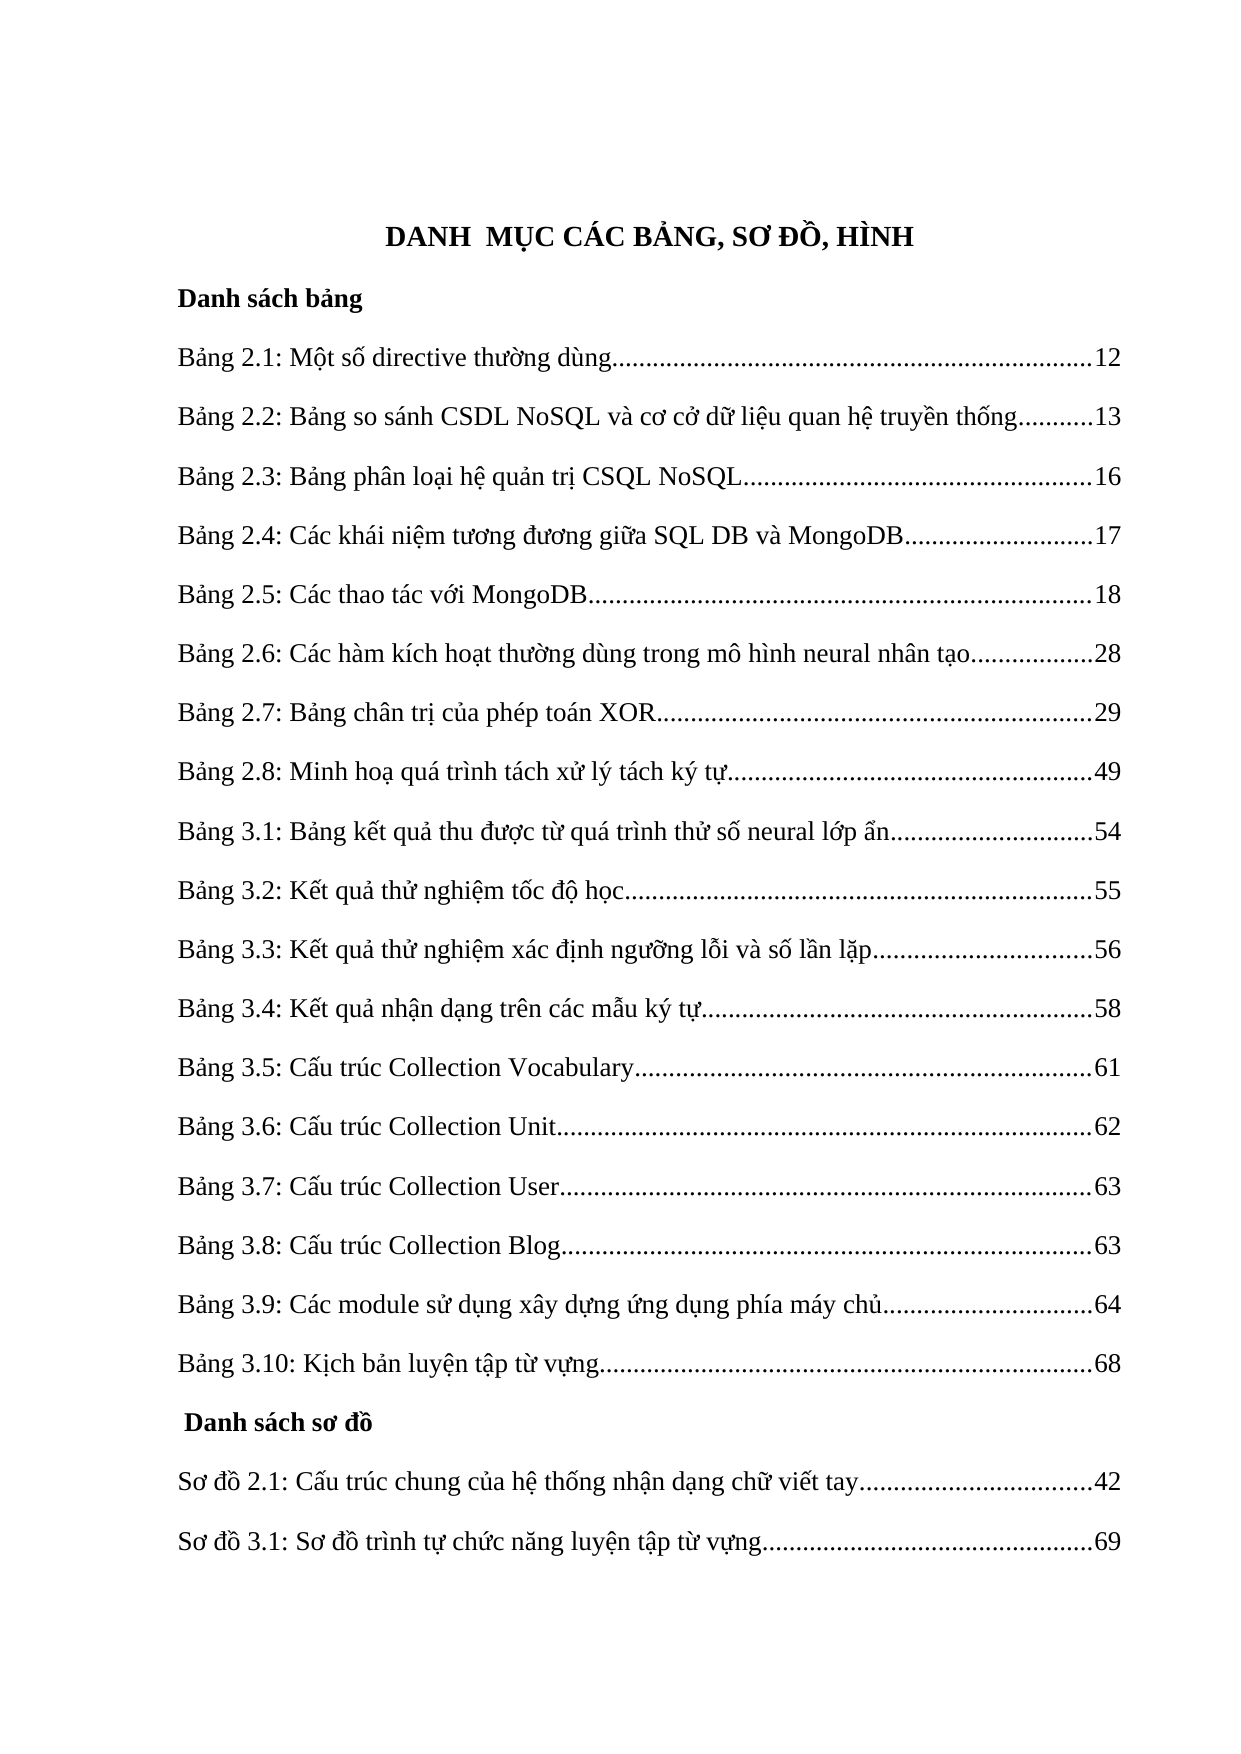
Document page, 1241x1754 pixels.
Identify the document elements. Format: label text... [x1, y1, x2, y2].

text Bảng 3.1: Bảng kết quả thu được từ quá trình thử số neural lớp ẩn 54 [177, 814, 1122, 846]
text Bảng 2.4: Các khái niệm tương đương giữa SQL DB và MongoDB 17 [177, 519, 1122, 550]
text Bảng 3.10: Kịch bản luyện tập từ vựng 68 [177, 1347, 1122, 1378]
text Bảng 2.2: Bảng so sánh CSDL NoSQL và cơ cở dữ liệu quan hệ truyền thống 13 [177, 400, 1122, 432]
text Bảng 2.7: Bảng chân trị của phép toán XOR 29 [177, 696, 1122, 727]
text Danh sách bảng [177, 282, 1122, 313]
text Bảng 3.3: Kết quả thử nghiệm xác định ngưỡng lỗi và số lần lặp 56 [177, 933, 1122, 964]
text Bảng 2.1: Một số directive thường dùng 12 [177, 341, 1122, 372]
text Bảng 3.6: Cấu trúc Collection Unit 62 [177, 1110, 1122, 1142]
text Bảng 2.5: Các thao tác với MongoDB 18 [177, 578, 1122, 609]
text Bảng 3.4: Kết quả nhận dạng trên các mẫu ký tự 58 [177, 992, 1122, 1023]
text Bảng 3.7: Cấu trúc Collection User 63 [177, 1169, 1122, 1201]
text Bảng 3.5: Cấu trúc Collection Vocabulary 61 [177, 1051, 1122, 1082]
text Bảng 3.8: Cấu trúc Collection Blog 63 [177, 1229, 1122, 1260]
text Sơ đồ 2.1: Cấu trúc chung của hệ thống nhận dạng chữ viết tay 42 [177, 1465, 1122, 1497]
text Bảng 2.3: Bảng phân loại hệ quản trị CSQL NoSQL 16 [177, 459, 1122, 491]
text Sơ đồ 3.1: Sơ đồ trình tự chức năng luyện tập từ vựng 69 [177, 1524, 1122, 1556]
text Bảng 3.2: Kết quả thử nghiệm tốc độ học 55 [177, 874, 1122, 905]
text Bảng 2.8: Minh hoạ quá trình tách xử lý tách ký tự 49 [177, 755, 1122, 787]
text Bảng 3.9: Các module sử dụng xây dựng ứng dụng phía máy chủ 64 [177, 1288, 1122, 1319]
text Danh sách sơ đồ [177, 1406, 1122, 1437]
text DANH MỤC CÁC BẢNG, SƠ ĐỒ, HÌNH [177, 219, 1122, 253]
text Bảng 2.6: Các hàm kích hoạt thường dùng trong mô hình neural nhân tạo 28 [177, 637, 1122, 668]
